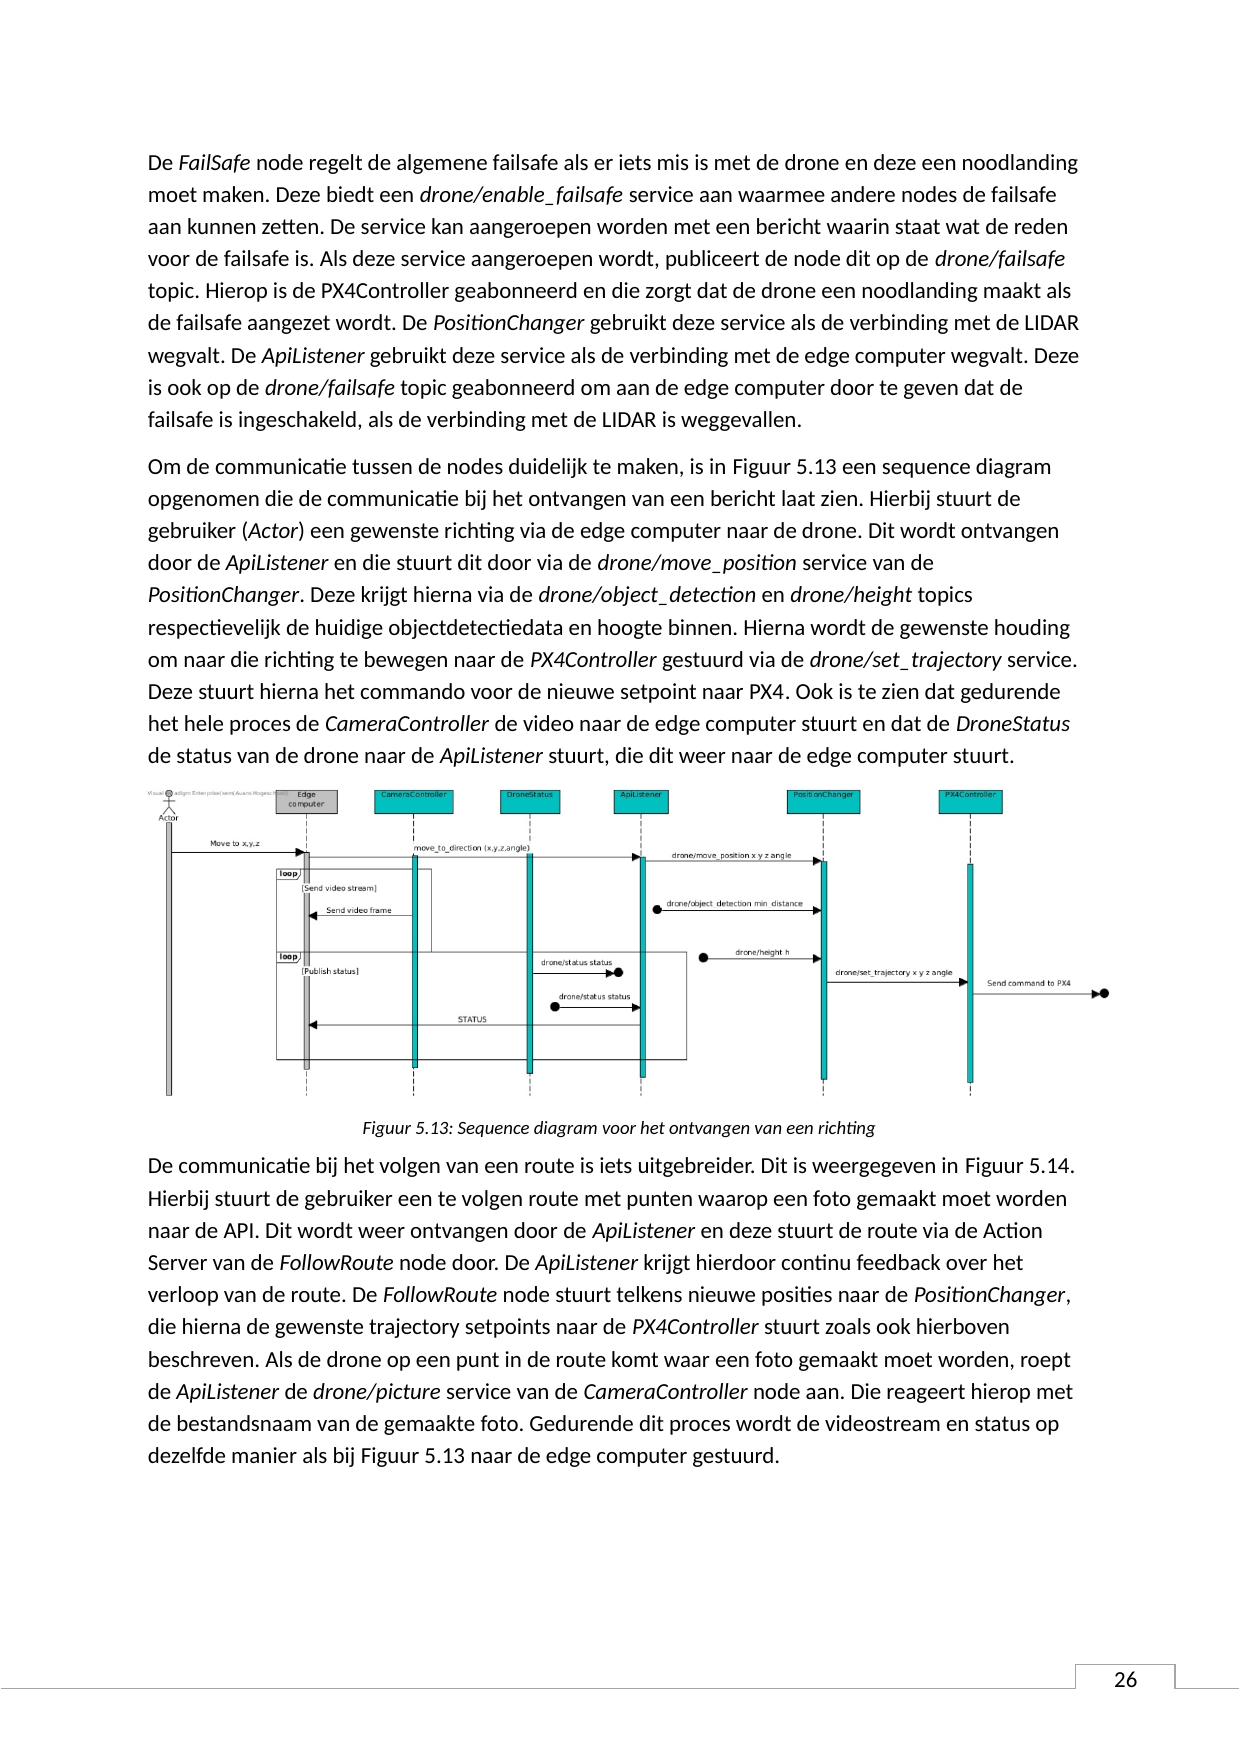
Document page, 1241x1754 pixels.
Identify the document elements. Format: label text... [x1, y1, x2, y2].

text De FailSafe node regelt de algemene failsafe als er iets mis is met de drone en deze een noodlanding moet maken. Deze biedt een drone/enable_failsafe service aan waarmee andere nodes de failsafe aan kunnen zetten. De service kan aangeroepen worden met een bericht waarin staat wat de reden voor de failsafe is. Als deze service aangeroepen wordt, publiceert de node dit op de drone/failsafe topic. Hierop is de PX4Controller geabonneerd en die zorgt dat de drone een noodlanding maakt als de failsafe aangezet wordt. De PositionChanger gebruikt deze service als de verbinding met de LIDAR wegvalt. De ApiListener gebruikt deze service als de verbinding met de edge computer wegvalt. Deze is ook op de drone/failsafe topic geabonneerd om aan de edge computer door te geven dat de failsafe is ingeschakeld, als de verbinding met de LIDAR is weggevallen. [148, 148, 1093, 433]
picture [147, 788, 1112, 1098]
